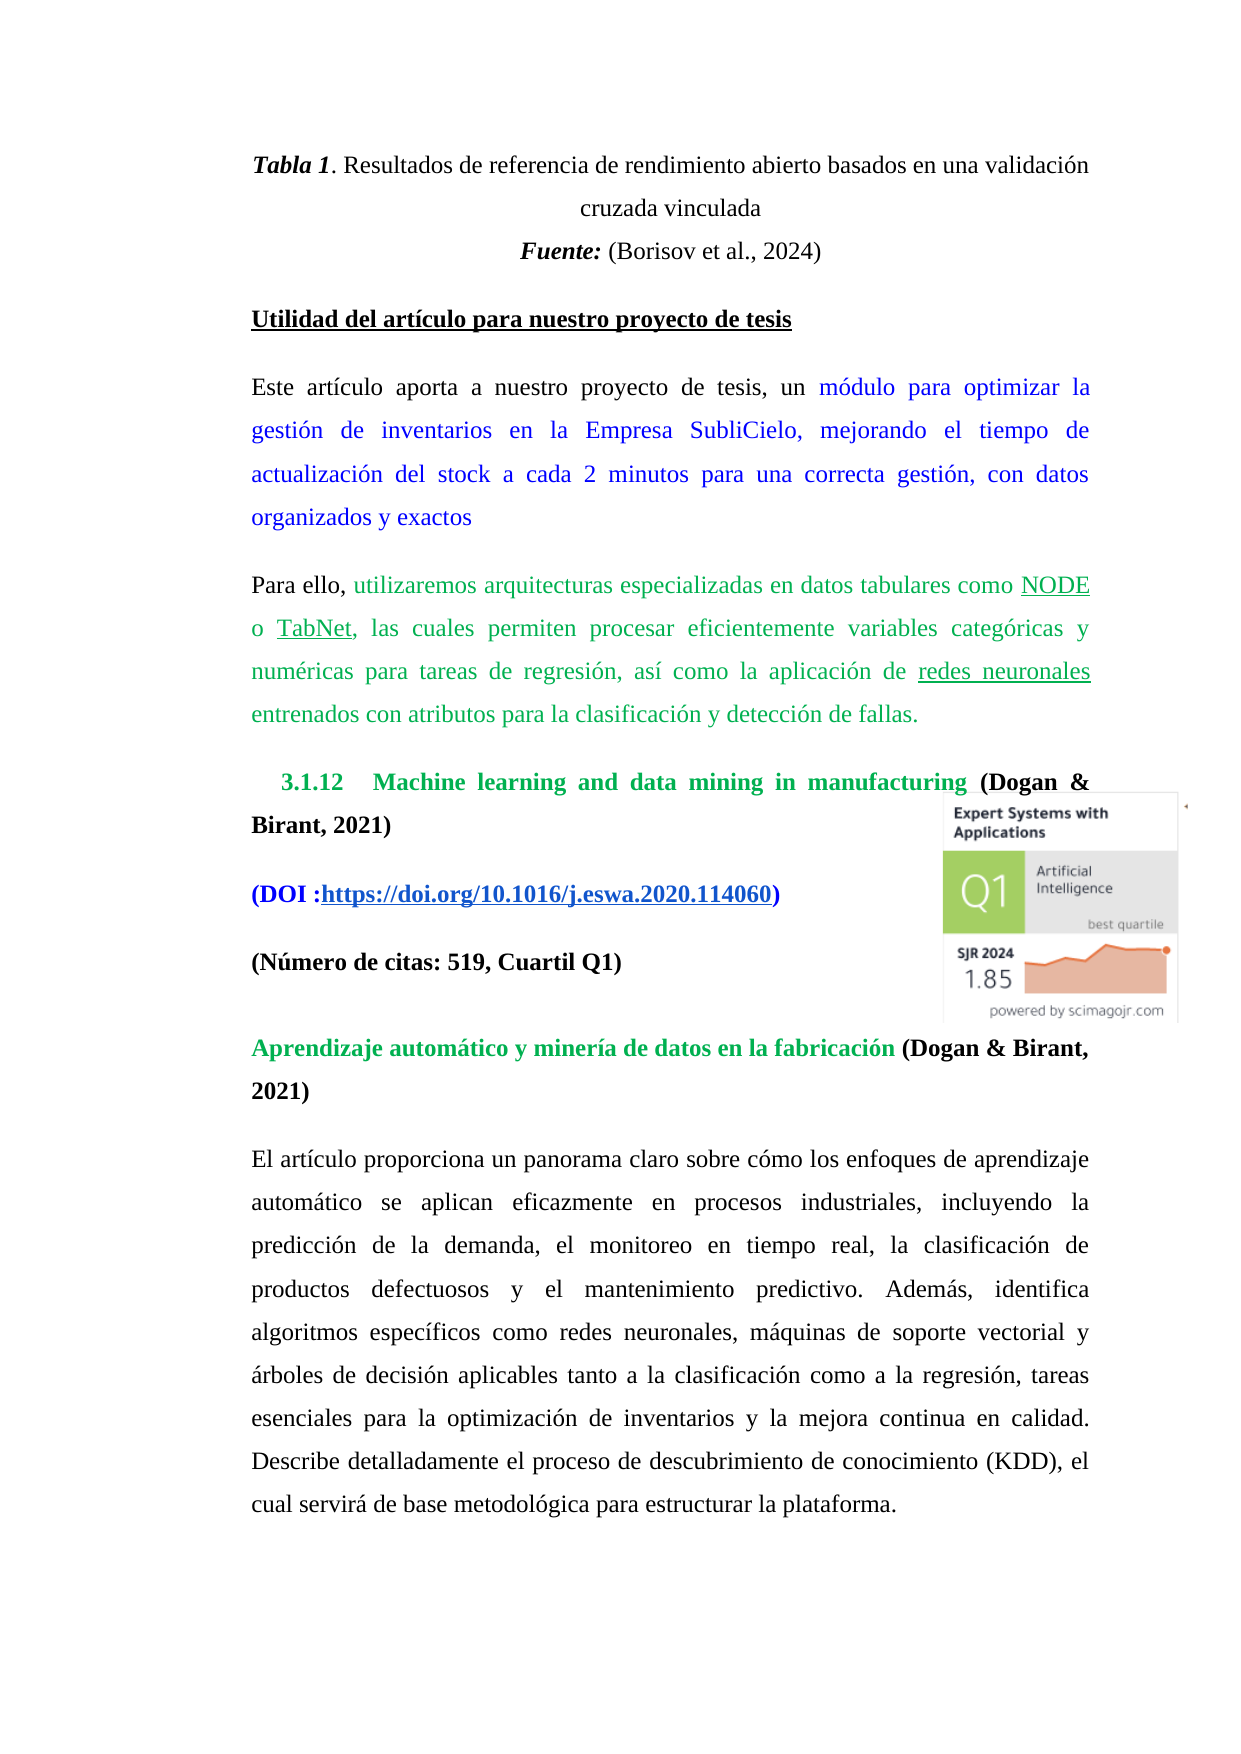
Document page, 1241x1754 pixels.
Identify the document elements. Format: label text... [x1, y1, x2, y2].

text Aprendizaje automático y minería de datos en la fabricación (Dogan & Birant, 2021) [251, 1033, 1090, 1105]
text El artículo proporciona un panorama claro sobre cómo los enfoques de aprendizaje automático se aplican eficazmente en procesos industriales, incluyendo la predicción de la demanda, el monitoreo en tiempo real, la clasificación de productos defectuosos y el mantenimiento predictivo. Además, identifica algoritmos específicos como redes neuronales, máquinas de soporte vectorial y árboles de decisión aplicables tanto a la clasificación como a la regresión, tareas esenciales para la optimización de inventarios y la mejora continua en calidad. Describe detalladamente el proceso de descubrimiento de conocimiento (KDD), el cual servirá de base metodológica para estructurar la plataforma. [251, 1144, 1090, 1518]
text Tabla 1. Resultados de referencia de rendimiento abierto basados en una validación cruzada vinculada [251, 150, 1090, 222]
text (Número de citas: 519, Cuartil Q1) [251, 947, 1090, 976]
text Este artículo aporta a nuestro proyecto de tesis, un módulo para optimizar la gestión de inventarios en la Empresa SubliCielo, mejorando el tiempo de actualización del stock a cada 2 minutos para una correcta gestión, con datos organizados y exactos [251, 372, 1090, 531]
text (DOI :https://doi.org/10.1016/j.eswa.2020.114060) [251, 879, 1090, 907]
picture [942, 786, 1188, 1023]
text Utilidad del artículo para nuestro proyecto de tesis [251, 304, 1090, 333]
subtitle 3.1.12 Machine learning and data mining in manufacturing (Dogan & Birant, 2021) [251, 767, 1090, 839]
text Para ello, utilizaremos arquitecturas especializadas en datos tabulares como NODE o TabNet, las cuales permiten procesar eficientemente variables categóricas y numéricas para tareas de regresión, así como la aplicación de redes neuronales entrenados con atributos para la clasificación y detección de fallas. [251, 570, 1090, 728]
text Fuente: (Borisov et al., 2024) [251, 236, 1090, 265]
